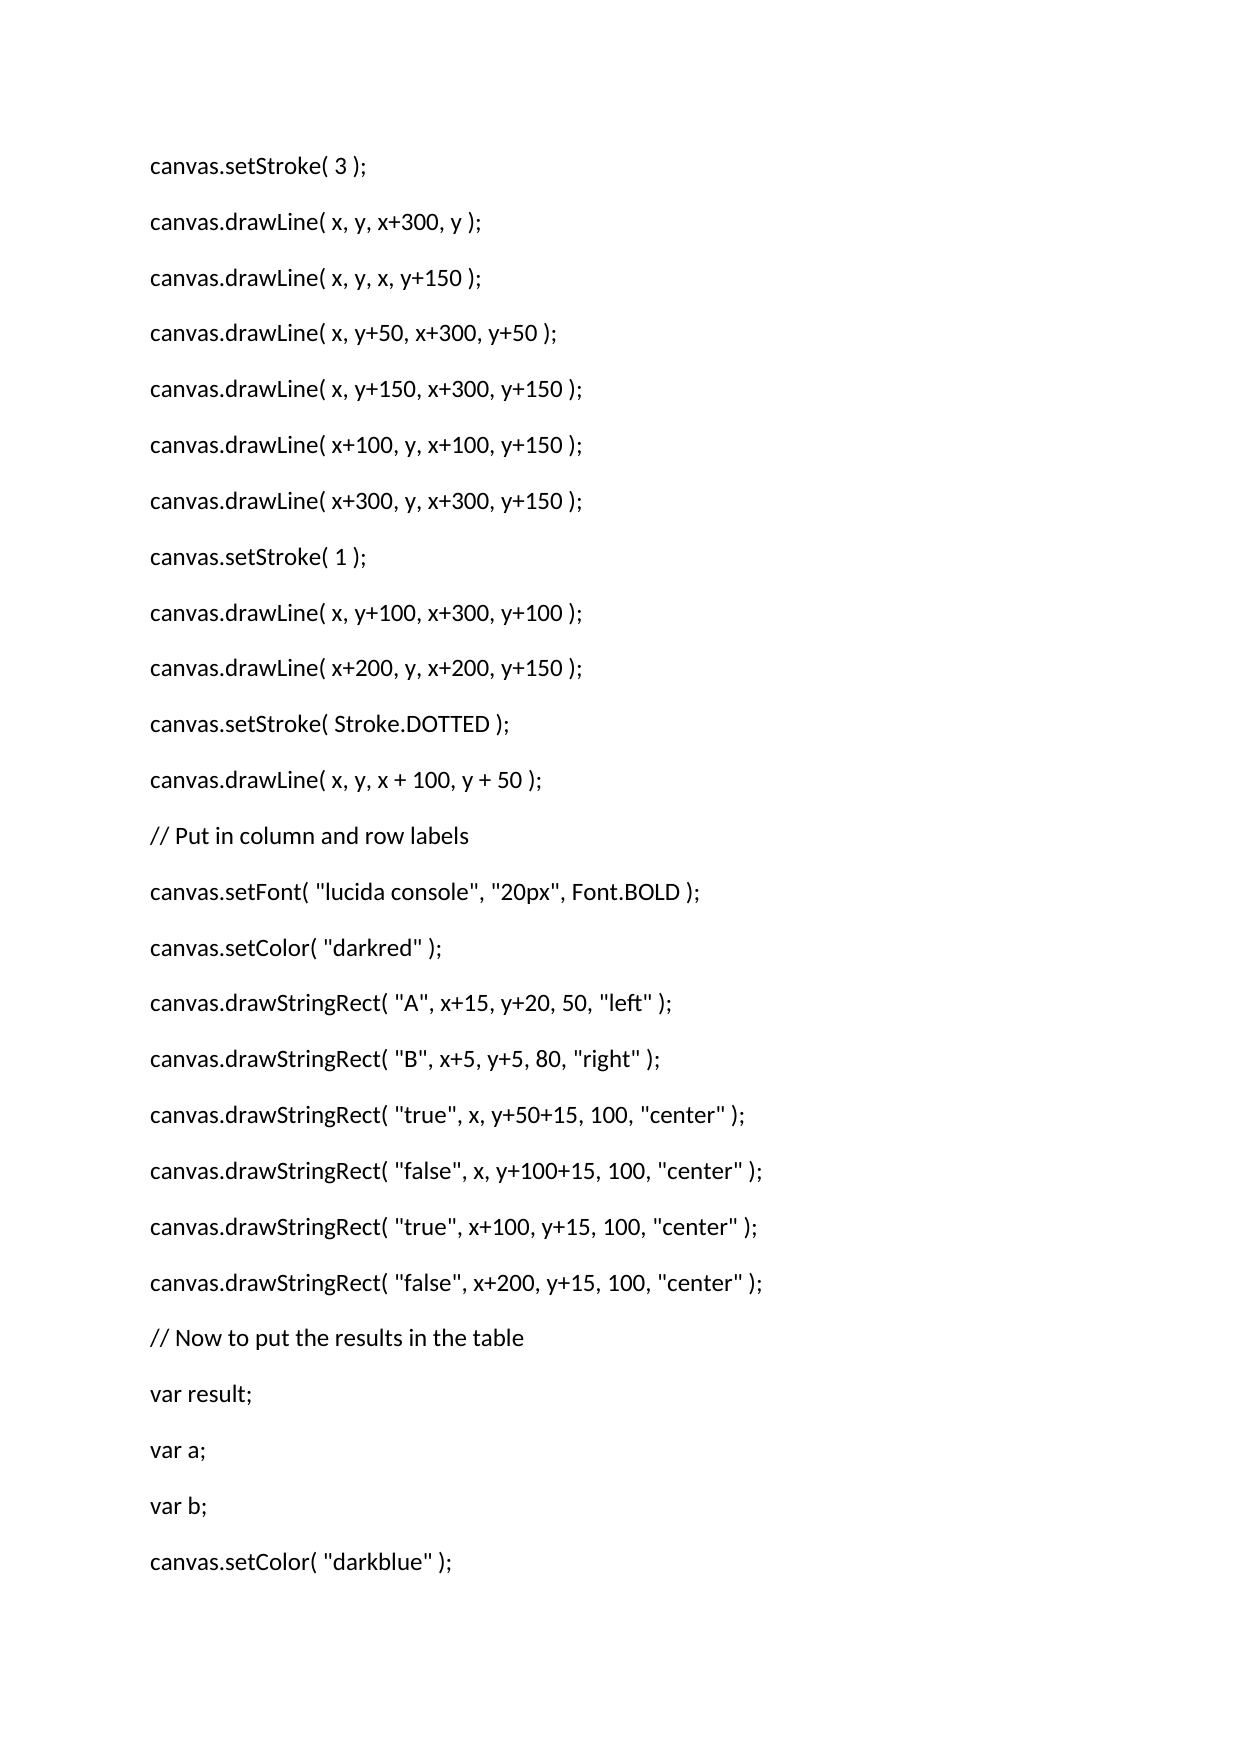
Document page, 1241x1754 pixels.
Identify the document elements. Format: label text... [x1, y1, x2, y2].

text canvas.drawStringRect( "B", x+5, y+5, 80, "right" ); [150, 1043, 1090, 1074]
text canvas.setStroke( 3 ); [150, 150, 1090, 181]
text canvas.setStroke( 1 ); [150, 541, 1090, 571]
text var a; [150, 1434, 1090, 1465]
text canvas.drawLine( x, y, x + 100, y + 50 ); [150, 764, 1090, 795]
text canvas.drawLine( x, y, x, y+150 ); [150, 262, 1090, 292]
text // Put in column and row labels [150, 820, 1090, 851]
text canvas.drawLine( x, y+100, x+300, y+100 ); [150, 597, 1090, 627]
text canvas.drawStringRect( "false", x+200, y+15, 100, "center" ); [150, 1267, 1090, 1297]
text // Now to put the results in the table [150, 1322, 1090, 1353]
text canvas.setFont( "lucida console", "20px", Font.BOLD ); [150, 876, 1090, 906]
text canvas.drawStringRect( "false", x, y+100+15, 100, "center" ); [150, 1155, 1090, 1186]
text canvas.drawLine( x+300, y, x+300, y+150 ); [150, 485, 1090, 516]
text canvas.setStroke( Stroke.DOTTED ); [150, 708, 1090, 739]
text canvas.drawLine( x+100, y, x+100, y+150 ); [150, 429, 1090, 460]
text canvas.drawStringRect( "true", x, y+50+15, 100, "center" ); [150, 1099, 1090, 1130]
text canvas.setColor( "darkblue" ); [150, 1546, 1090, 1576]
text canvas.drawLine( x, y+150, x+300, y+150 ); [150, 373, 1090, 404]
text canvas.drawLine( x, y+50, x+300, y+50 ); [150, 317, 1090, 348]
text var b; [150, 1490, 1090, 1521]
text canvas.setColor( "darkred" ); [150, 932, 1090, 962]
text canvas.drawLine( x+200, y, x+200, y+150 ); [150, 652, 1090, 683]
text var result; [150, 1378, 1090, 1409]
text canvas.drawStringRect( "true", x+100, y+15, 100, "center" ); [150, 1211, 1090, 1241]
text canvas.drawLine( x, y, x+300, y ); [150, 206, 1090, 236]
text canvas.drawStringRect( "A", x+15, y+20, 50, "left" ); [150, 987, 1090, 1018]
